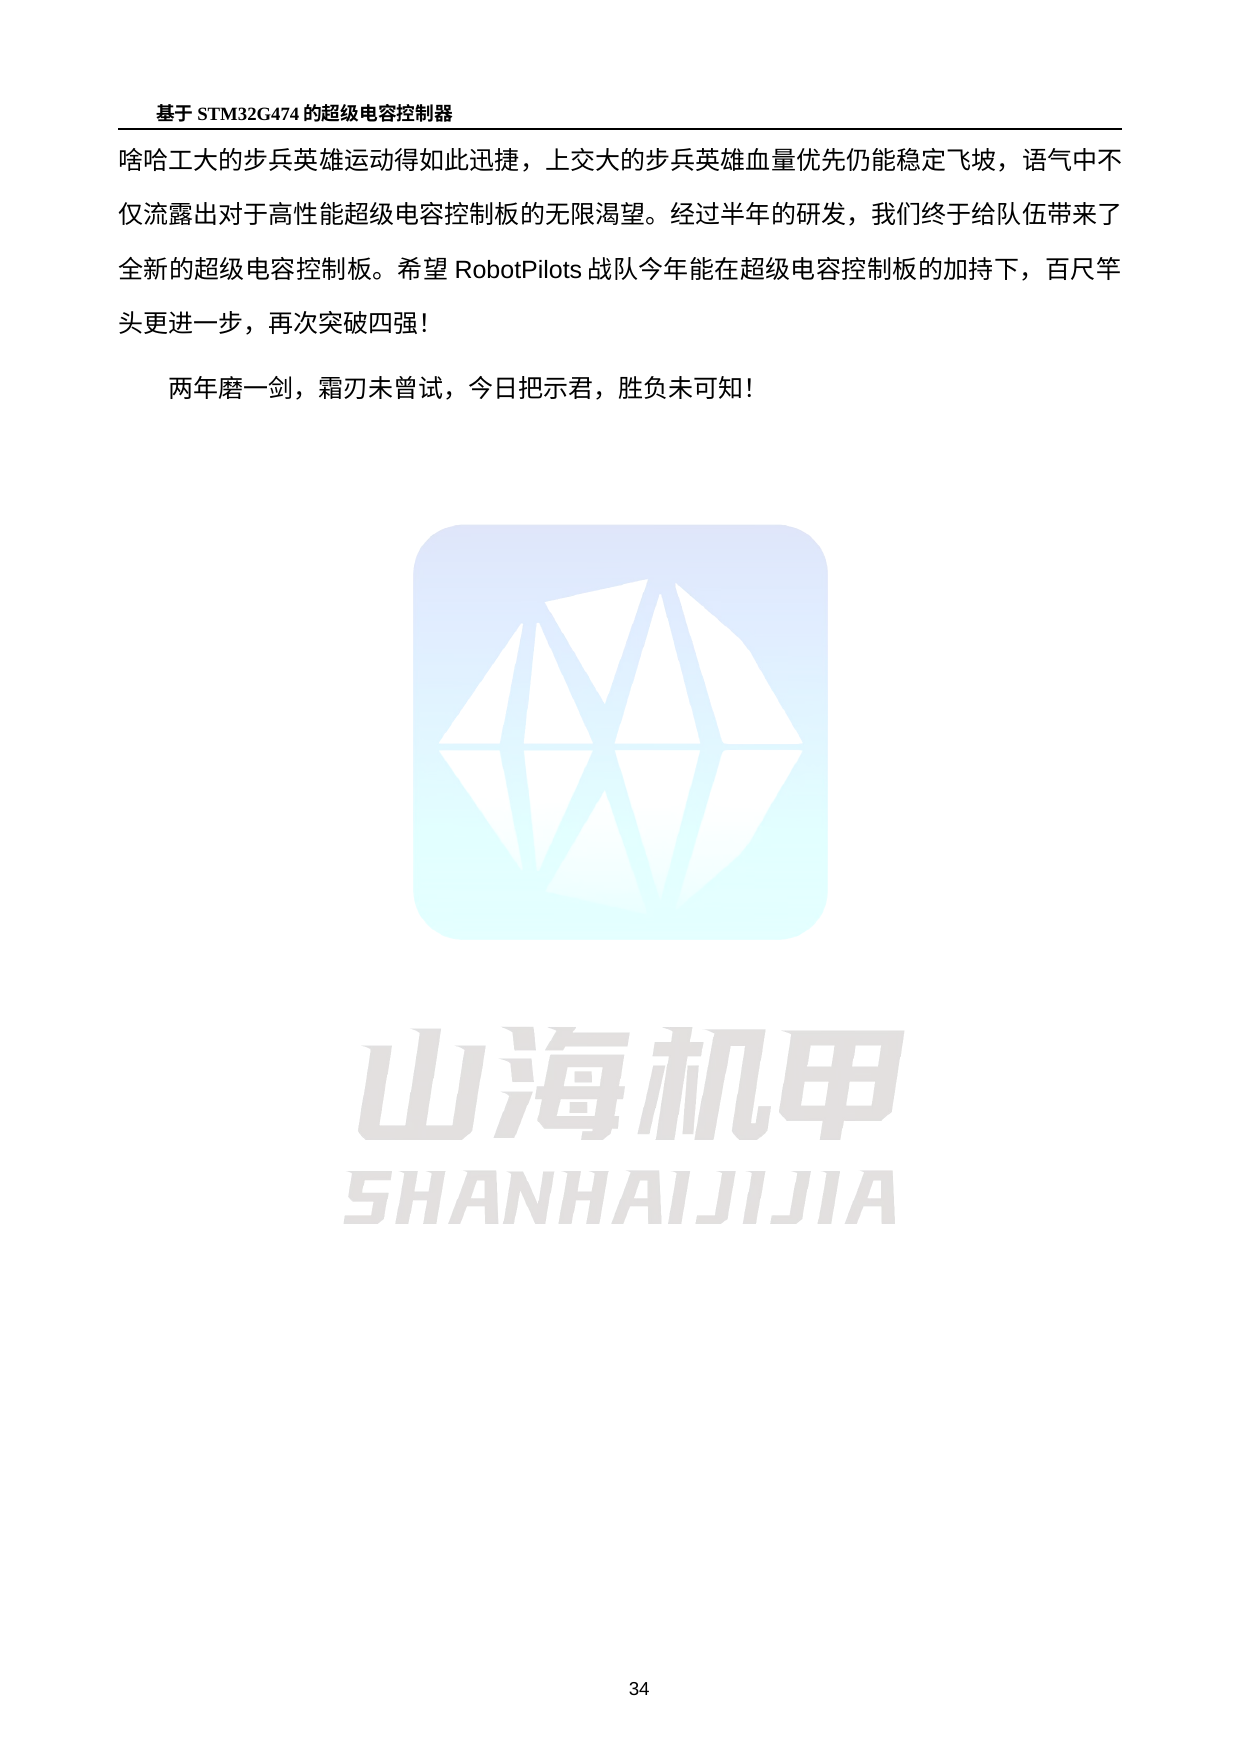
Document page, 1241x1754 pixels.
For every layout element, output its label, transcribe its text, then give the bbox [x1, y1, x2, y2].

text 两年磨一剑，霜刃未曾试，今日把示君，胜负未可知！ [118, 368, 1122, 404]
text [118, 140, 1122, 340]
